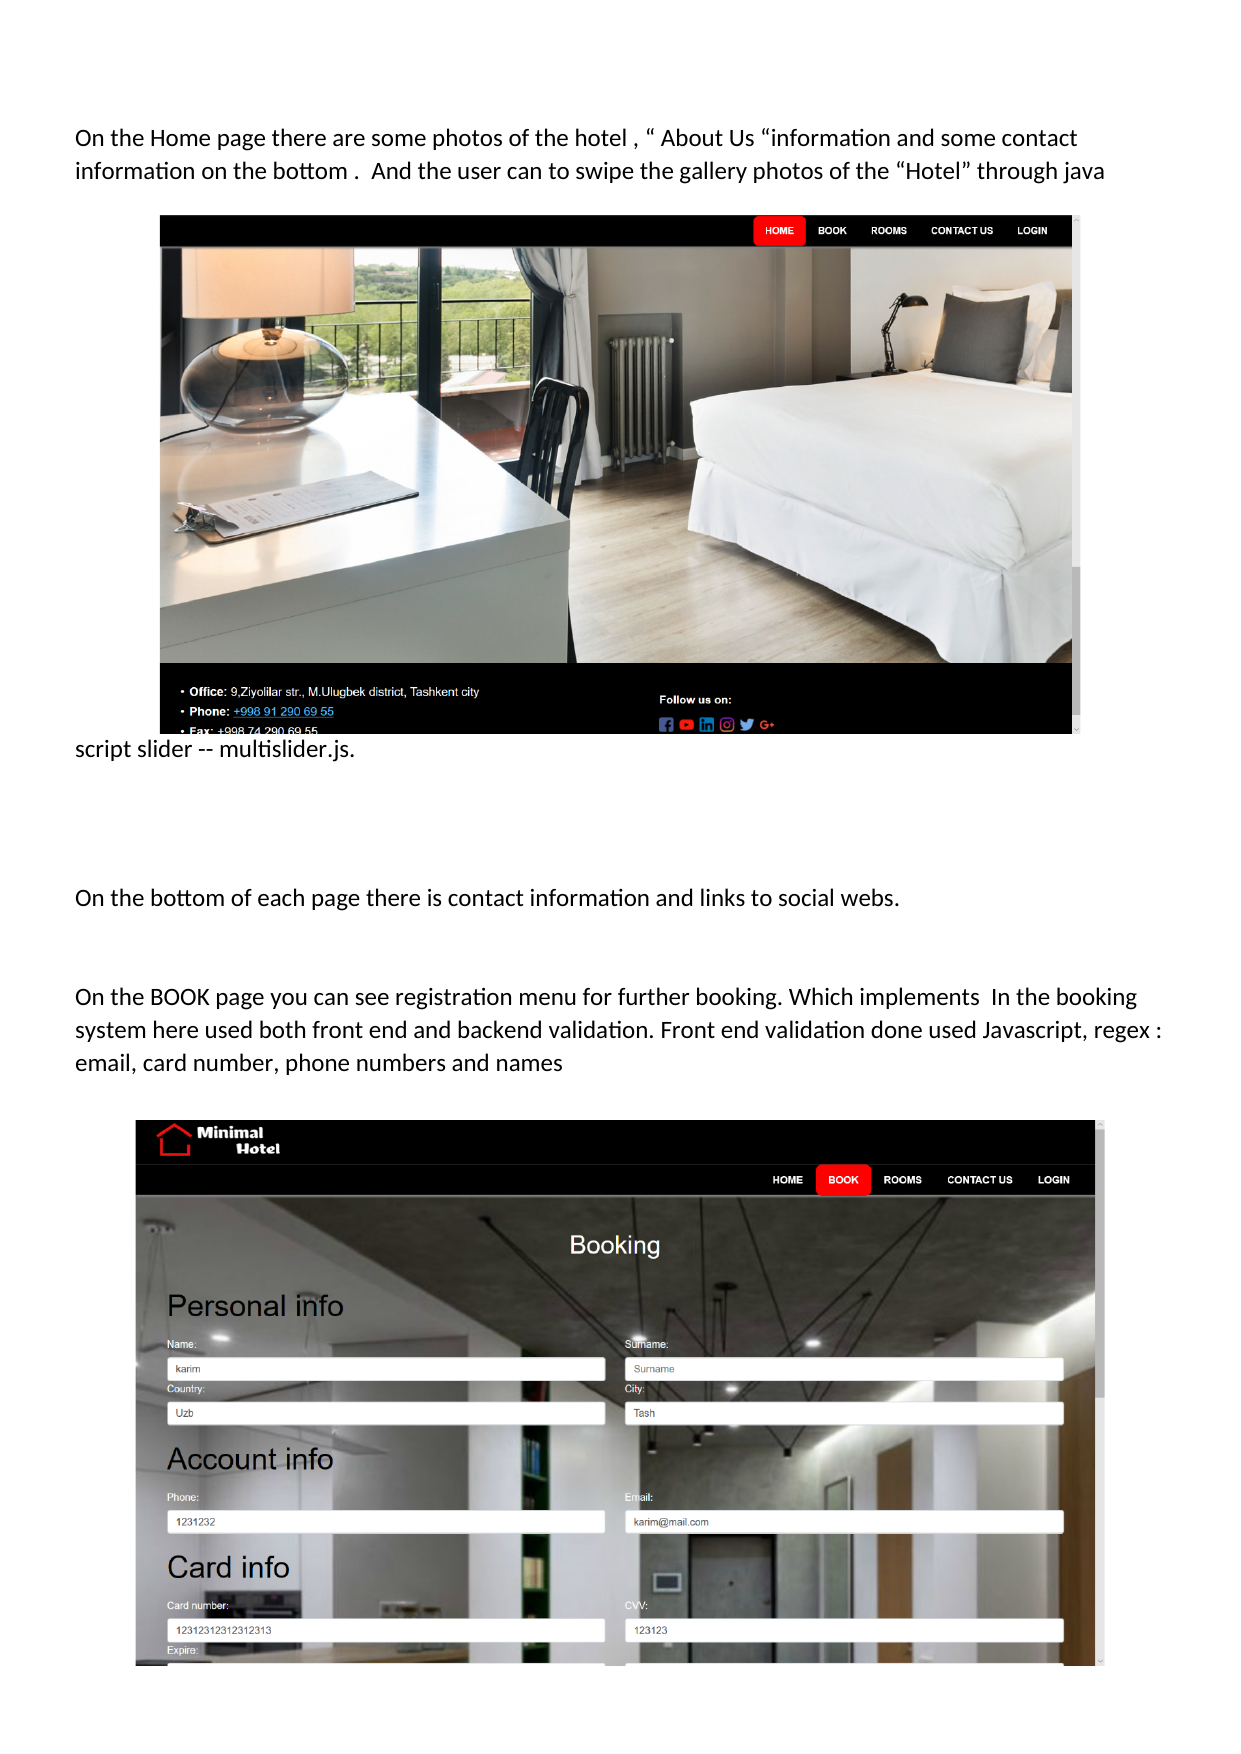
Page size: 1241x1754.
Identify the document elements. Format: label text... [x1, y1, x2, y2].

text On the BOOK page you can see registration menu for further booking. Which implements In the booking system here used both front end and backend validation. Front end validation done used Javascript, regex : email, card number, phone numbers and names [75, 981, 1165, 1077]
text On the bottom of each page there is contact information and links to social webs. [75, 882, 1165, 912]
picture [159, 215, 1081, 734]
picture [135, 1120, 1105, 1666]
